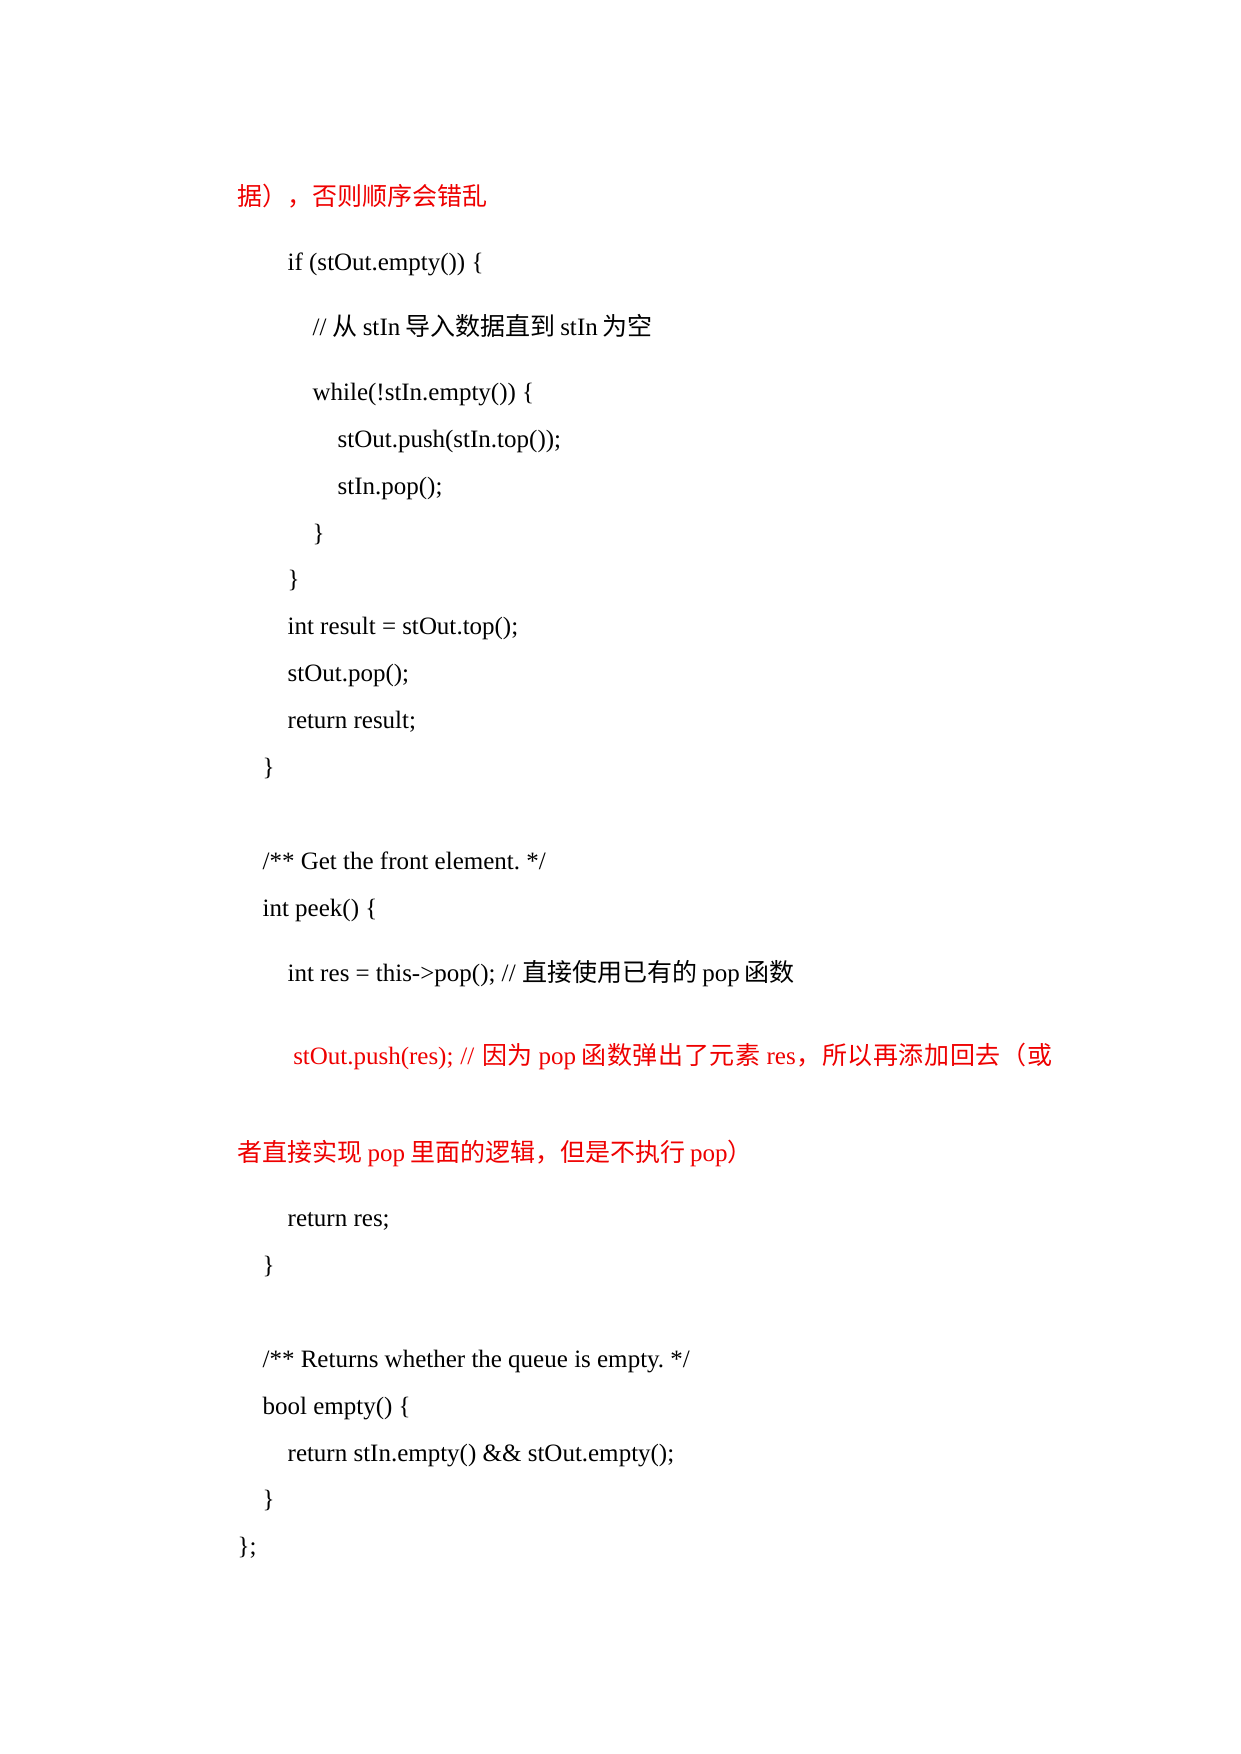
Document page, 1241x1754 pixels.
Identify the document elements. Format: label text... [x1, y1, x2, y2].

text if (stOut.empty()) { [237, 245, 1053, 278]
text } [237, 1483, 1053, 1515]
text } [237, 516, 1053, 548]
text /** Get the front element. */ [237, 844, 1053, 876]
text int res = this->pop(); // 直接使用已有的pop函数 [237, 938, 1053, 1003]
text int result = stOut.top(); [237, 609, 1053, 642]
text return result; [237, 703, 1053, 736]
text stOut.push(stIn.top()); [237, 422, 1053, 454]
text /** Returns whether the queue is empty. */ [237, 1342, 1053, 1374]
text while(!stIn.empty()) { [237, 375, 1053, 408]
text stOut.pop(); [237, 656, 1053, 689]
text } [237, 750, 1053, 783]
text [237, 162, 1053, 227]
text } [237, 563, 1053, 595]
text stIn.pop(); [237, 469, 1053, 501]
text } [237, 1248, 1053, 1281]
text stOut.push(res); // 因为pop函数弹出了元素res，所以再添加回去（或者直接实现pop里面的逻辑，但是不执行pop） [237, 1021, 1053, 1183]
text bool empty() { [237, 1389, 1053, 1421]
text }; [237, 1529, 1053, 1562]
text int peek() { [237, 891, 1053, 923]
text // 从stIn导入数据直到stIn为空 [237, 292, 1053, 357]
text return res; [237, 1201, 1053, 1234]
text return stIn.empty() && stOut.empty(); [237, 1436, 1053, 1468]
